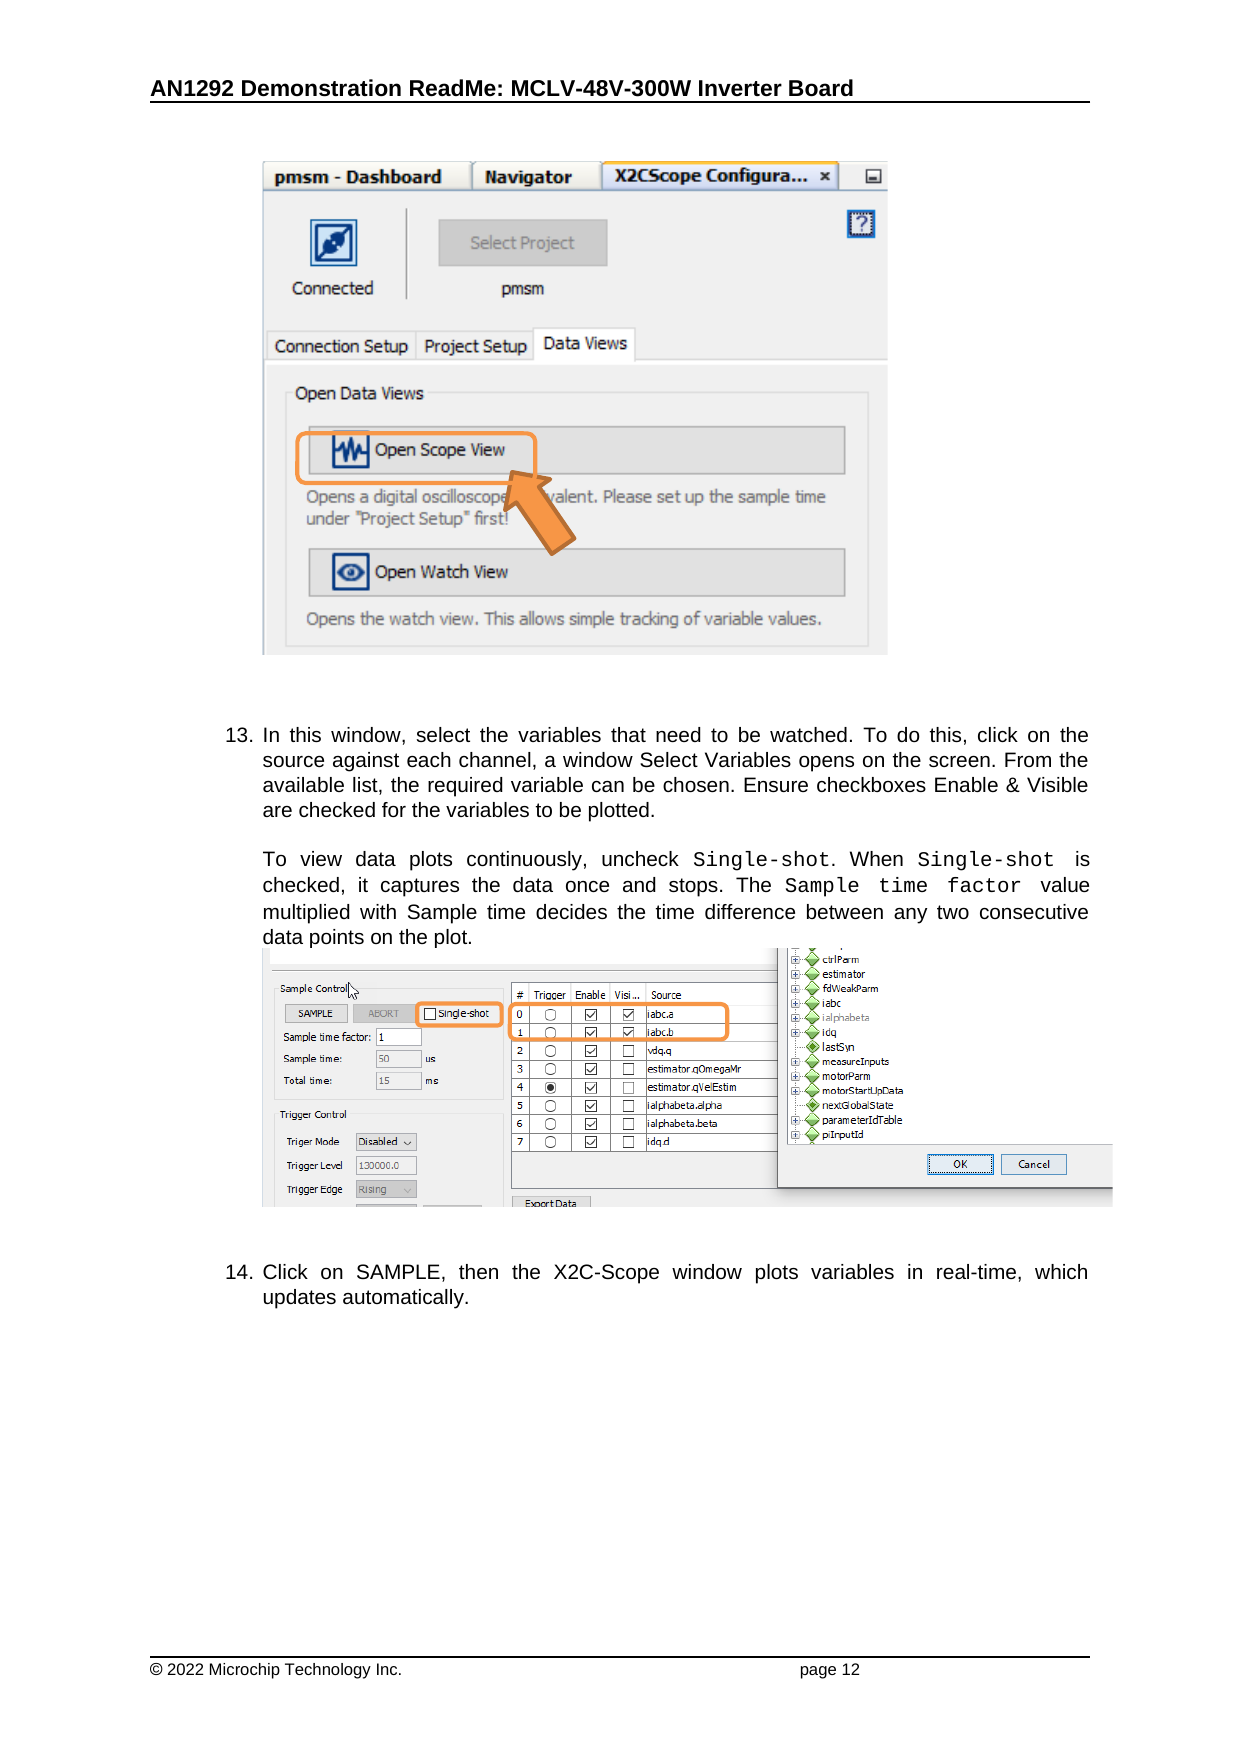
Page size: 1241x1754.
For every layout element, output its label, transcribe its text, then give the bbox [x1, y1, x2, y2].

picture [262, 948, 1113, 1207]
list In this window, select the variables that need to be watched. To do this, click on the source against each channel, a window Select Variables opens on the screen. From the available list, the required variable can be chosen. Ensure checkboxes Enable & Visible are checked for the variables to be plotted. [225, 722, 1090, 822]
list Click on SAMPLE, then the X2C-Scope window plots variables in real-time, which updates automatically. [225, 1259, 1090, 1309]
list To view data plots continuously, uncheck Single-shot. When Single-shot is checked, it captures the data once and stops. The Sample time factor value multiplied with Sample time decides the time difference between any two consecutive data points on the plot. [262, 847, 1090, 948]
